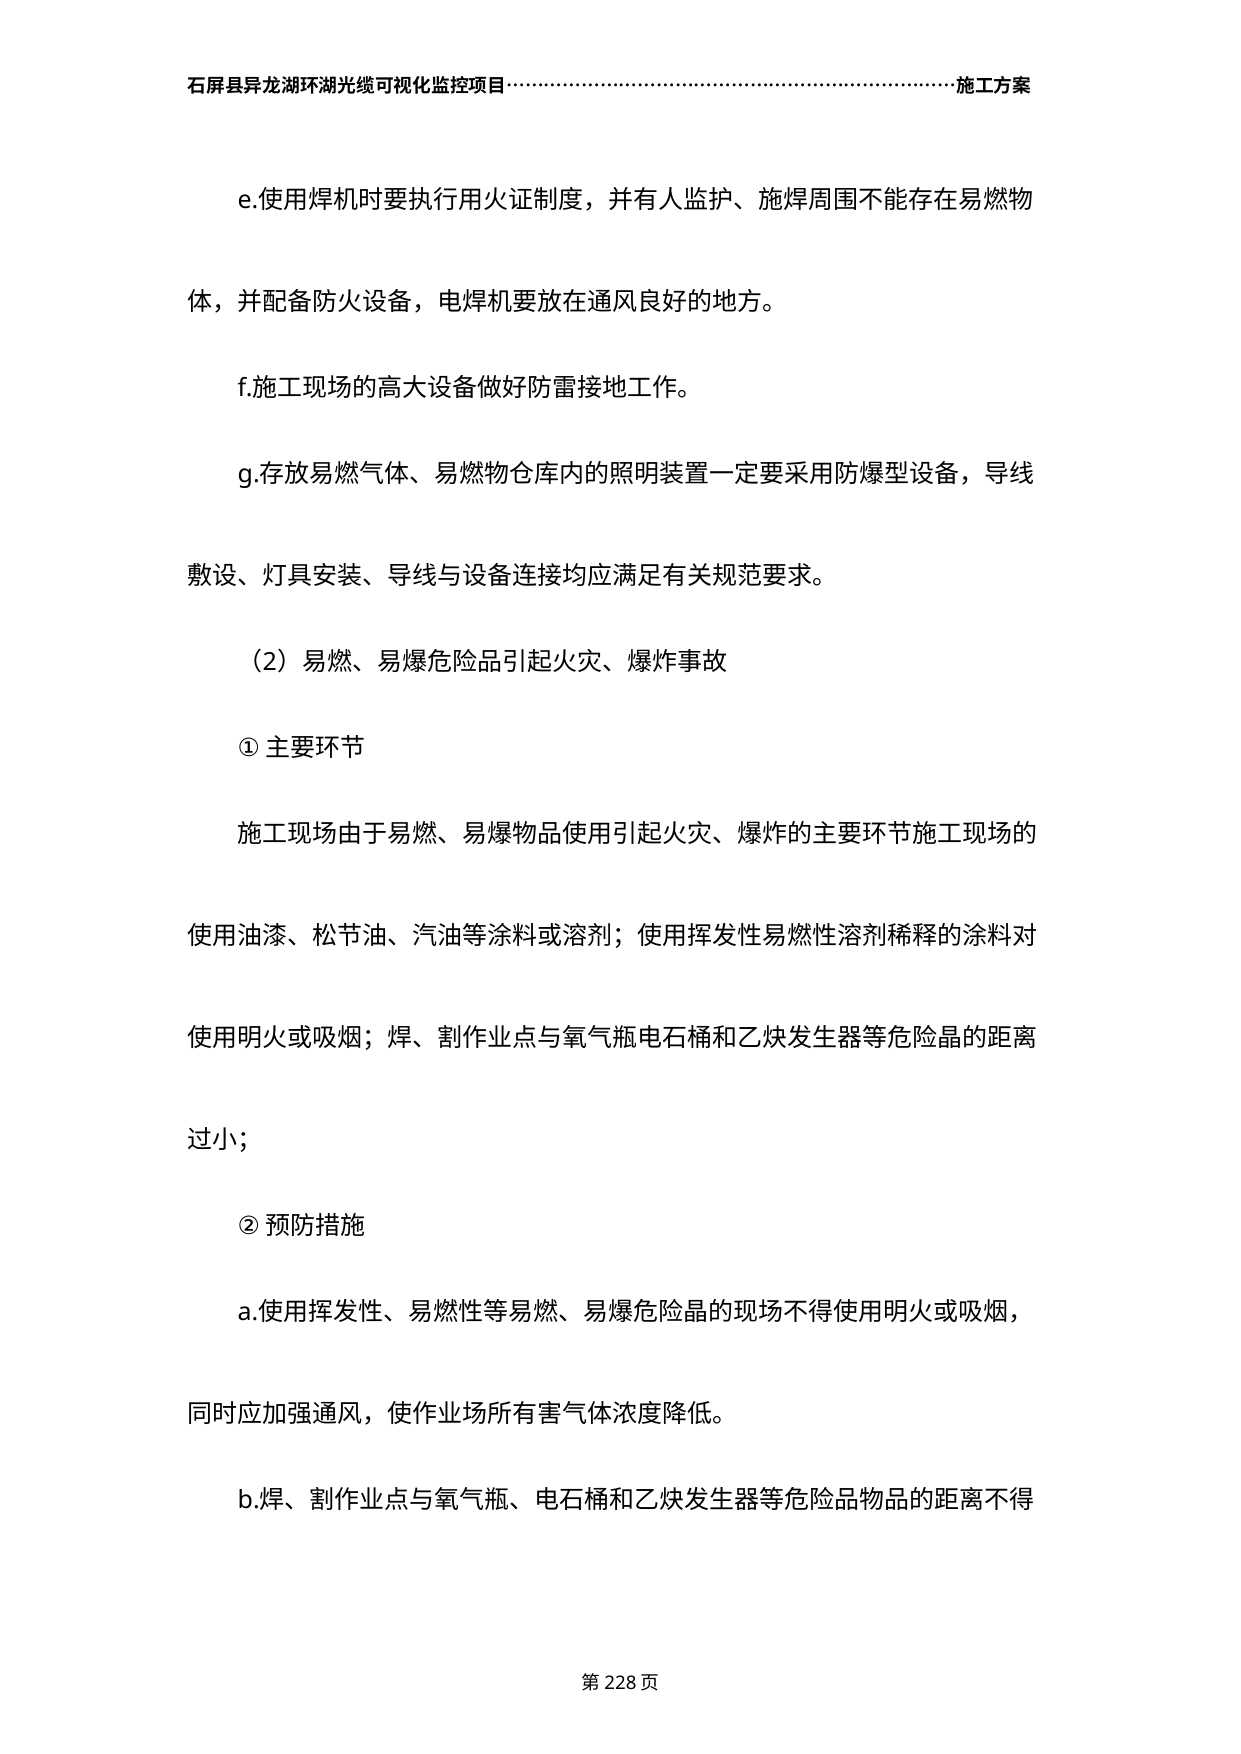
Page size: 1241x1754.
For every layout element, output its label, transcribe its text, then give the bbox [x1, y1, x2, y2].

text g.存放易燃气体、易燃物仓库内的照明装置一定要采用防爆型设备，导线敷设、灯具安装、导线与设备连接均应满足有关规范要求。 [187, 438, 1053, 608]
text e.使用焊机时要执行用火证制度，并有人监护、施焊周围不能存在易燃物体，并配备防火设备，电焊机要放在通风良好的地方。 [187, 164, 1053, 334]
text a.使用挥发性、易燃性等易燃、易爆危险晶的现场不得使用明火或吸烟，同时应加强通风，使作业场所有害气体浓度降低。 [187, 1276, 1053, 1445]
text 施工现场由于易燃、易爆物品使用引起火灾、爆炸的主要环节施工现场的使用油漆、松节油、汽油等涂料或溶剂；使用挥发性易燃性溶剂稀释的涂料对使用明火或吸烟；焊、割作业点与氧气瓶电石桶和乙炔发生器等危险晶的距离过小； [187, 798, 1053, 1171]
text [187, 1463, 1053, 1531]
text f.施工现场的高大设备做好防雷接地工作。 [187, 352, 1053, 420]
text （2）易燃、易爆危险品引起火灾、爆炸事故 [187, 626, 1053, 694]
text ①主要环节 [187, 712, 1053, 780]
text ②预防措施 [187, 1189, 1053, 1257]
